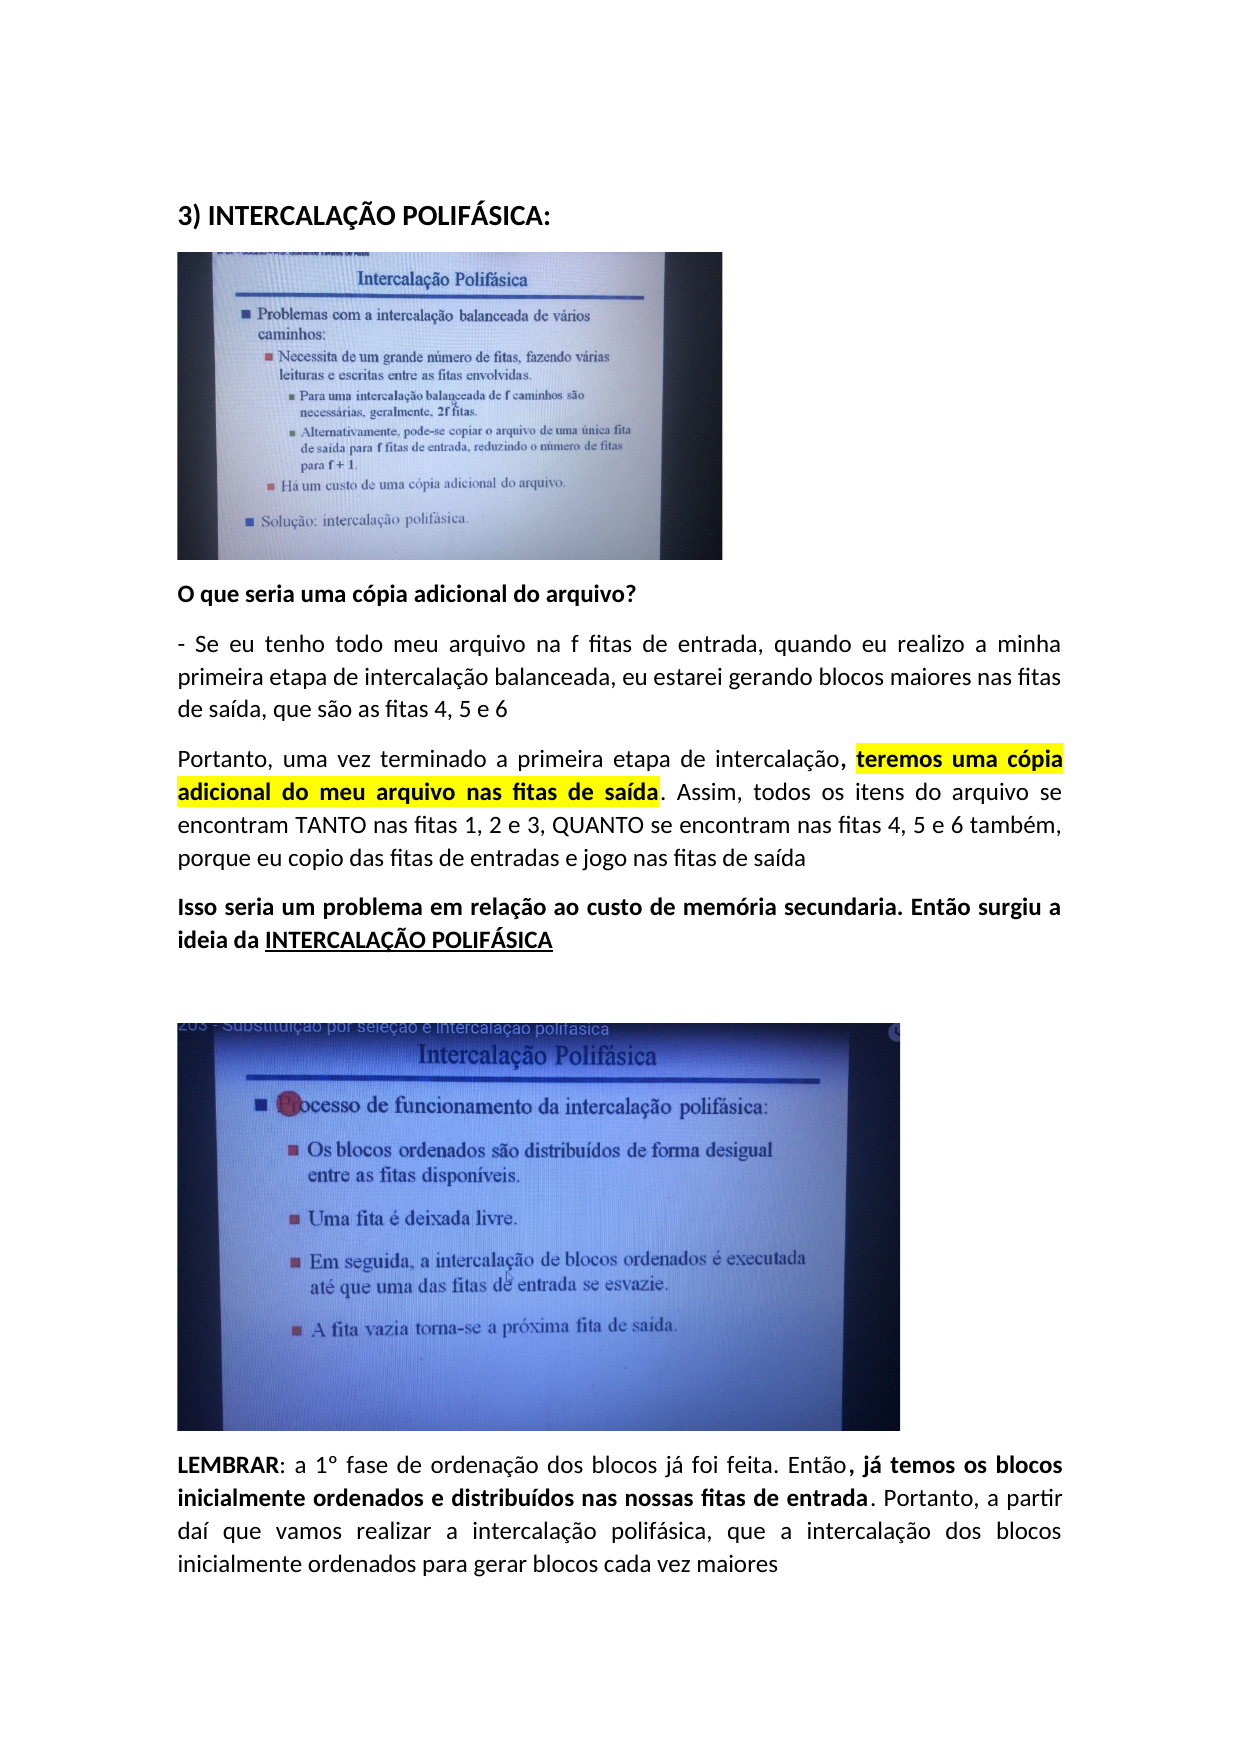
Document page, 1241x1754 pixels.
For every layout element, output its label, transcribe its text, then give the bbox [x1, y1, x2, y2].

picture [177, 252, 723, 560]
text - Se eu tenho todo meu arquivo na f fitas de entrada, quando eu realizo a minha primeira etapa de intercalação balanceada, eu estarei gerando blocos maiores nas fitas de saída, que são as fitas 4, 5 e 6 [177, 628, 1063, 724]
picture [177, 1023, 901, 1431]
text Portanto, uma vez terminado a primeira etapa de intercalação, teremos uma cópia adicional do meu arquivo nas fitas de saída. Assim, todos os itens do arquivo se encontram TANTO nas fitas 1, 2 e 3, QUANTO se encontram nas fitas 4, 5 e 6 também, porque eu copio das fitas de entradas e jogo nas fitas de saída [177, 743, 1063, 872]
text Isso seria um problema em relação ao custo de memória secundaria. Então surgiu a ideia da INTERCALAÇÃO POLIFÁSICA [177, 891, 1063, 955]
text O que seria uma cópia adicional do arquivo? [177, 578, 1063, 609]
text LEMBRAR: a 1º fase de ordenação dos blocos já foi feita. Então, já temos os blocos inicialmente ordenados e distribuídos nas nossas fitas de entrada. Portanto, a partir daí que vamos realizar a intercalação polifásica, que a intercalação dos blocos inicialmente ordenados para gerar blocos cada vez maiores [177, 1449, 1063, 1579]
text 3) INTERCALAÇÃO POLIFÁSICA: [177, 197, 1063, 233]
